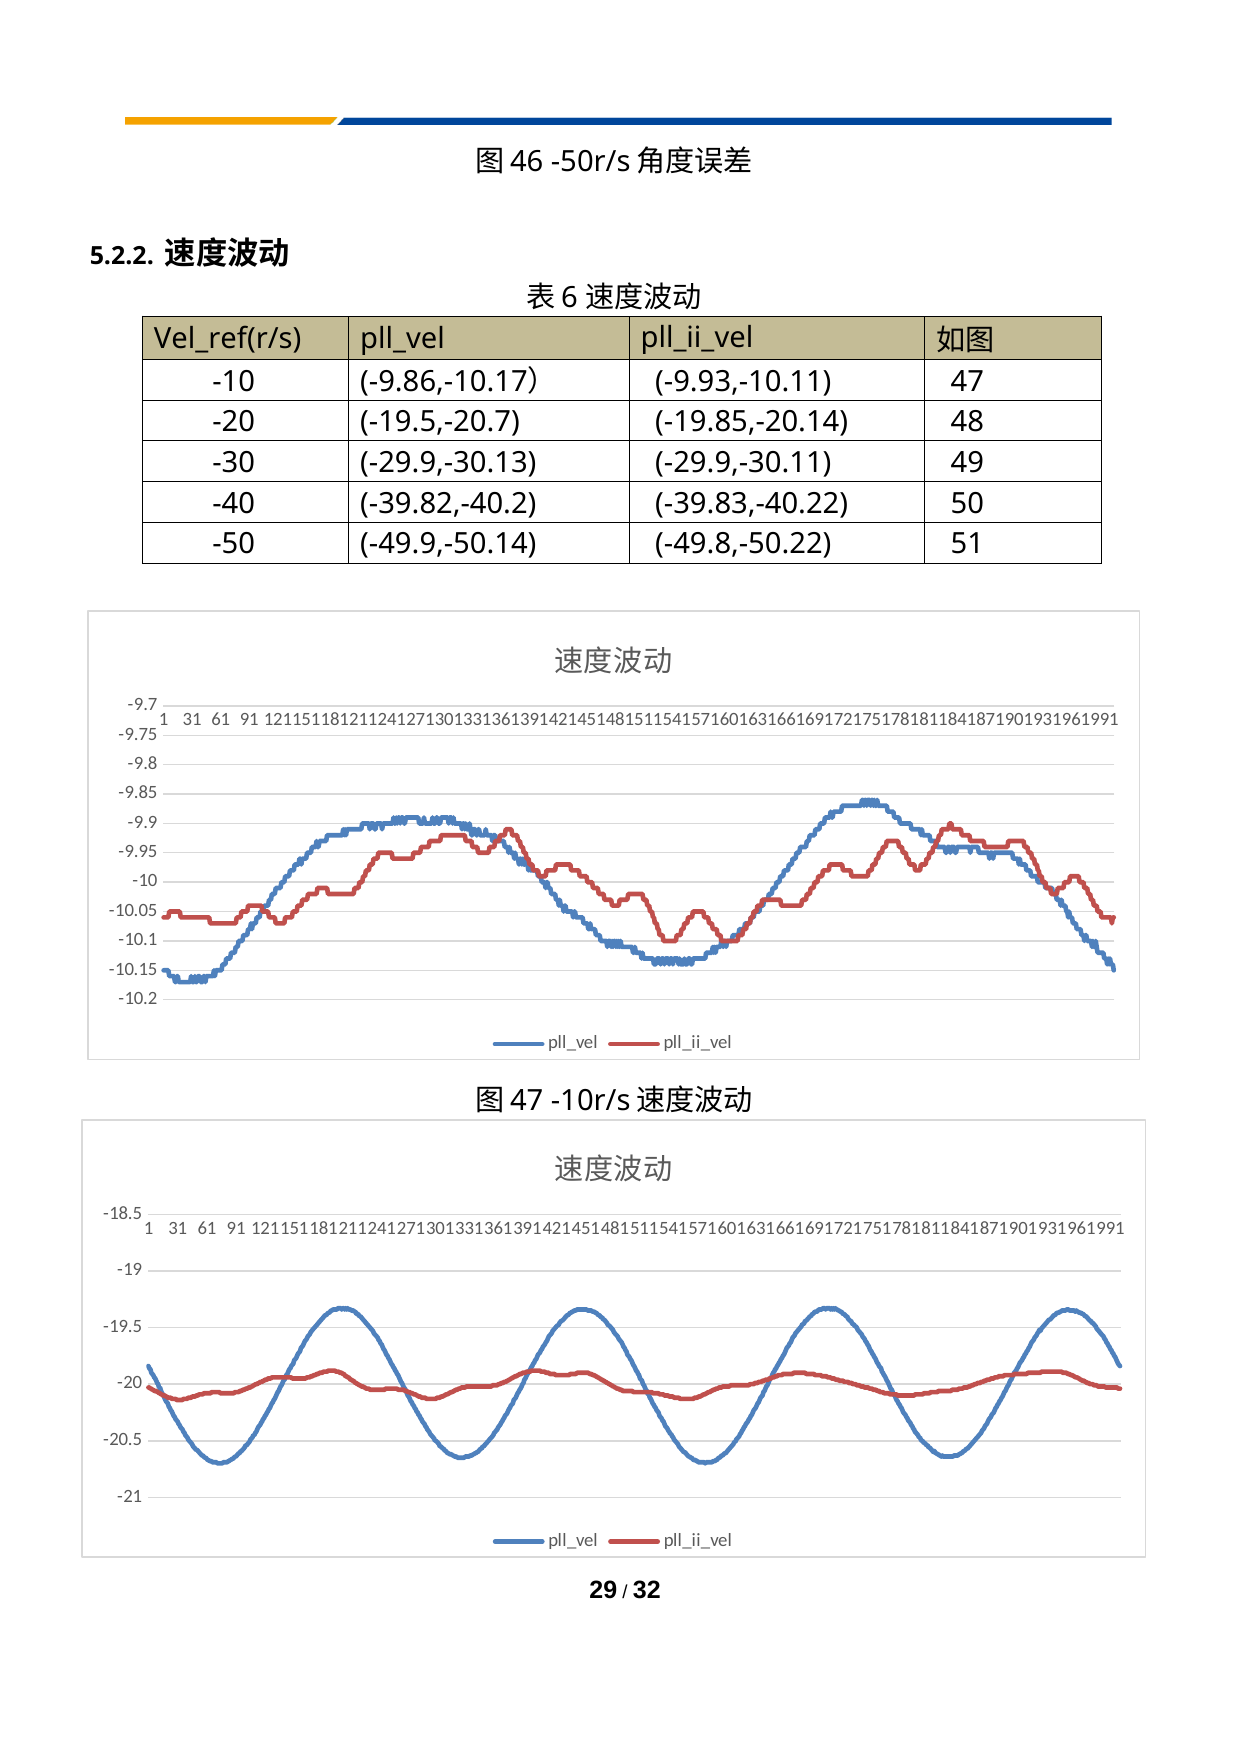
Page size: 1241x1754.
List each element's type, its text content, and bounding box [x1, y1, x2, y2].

table_cell (-39.83,-40.22) [630, 482, 924, 522]
table_cell (-39.82,-40.2) [349, 482, 629, 522]
table_cell -50 [143, 523, 348, 562]
table_cell (-49.9,-50.14) [349, 523, 629, 562]
table_cell 50 [925, 482, 1101, 522]
table_cell -20 [143, 401, 348, 440]
table_cell (-9.86,-10.17） [349, 360, 629, 399]
table_cell (-19.85,-20.14) [630, 401, 924, 440]
picture [125, 117, 1112, 125]
table_cell -10 [143, 360, 348, 399]
table_cell -30 [143, 441, 348, 481]
table_cell 47 [925, 360, 1101, 399]
table_cell (-29.9,-30.13) [349, 441, 629, 481]
table_header pll_vel [349, 317, 629, 359]
table_cell (-19.5,-20.7) [349, 401, 629, 440]
subtitle 速度波动 [89, 228, 1155, 273]
table_cell 51 [925, 523, 1101, 562]
table_cell 49 [925, 441, 1101, 481]
table_cell (-9.93,-10.11) [630, 360, 924, 399]
table_header 如图 [925, 317, 1101, 359]
list 图46 -50r/s角度误差 [77, 135, 1151, 181]
table_cell -40 [143, 482, 348, 522]
table_cell 48 [925, 401, 1101, 440]
table_header pll_ii_vel [630, 317, 924, 359]
list 图47 -10r/s速度波动 [77, 1073, 1151, 1119]
table_cell (-29.9,-30.11) [630, 441, 924, 481]
table_cell (-49.8,-50.22) [630, 523, 924, 562]
list 表6 速度波动 [77, 273, 1151, 316]
table_header Vel_ref(r/s) [143, 317, 348, 359]
